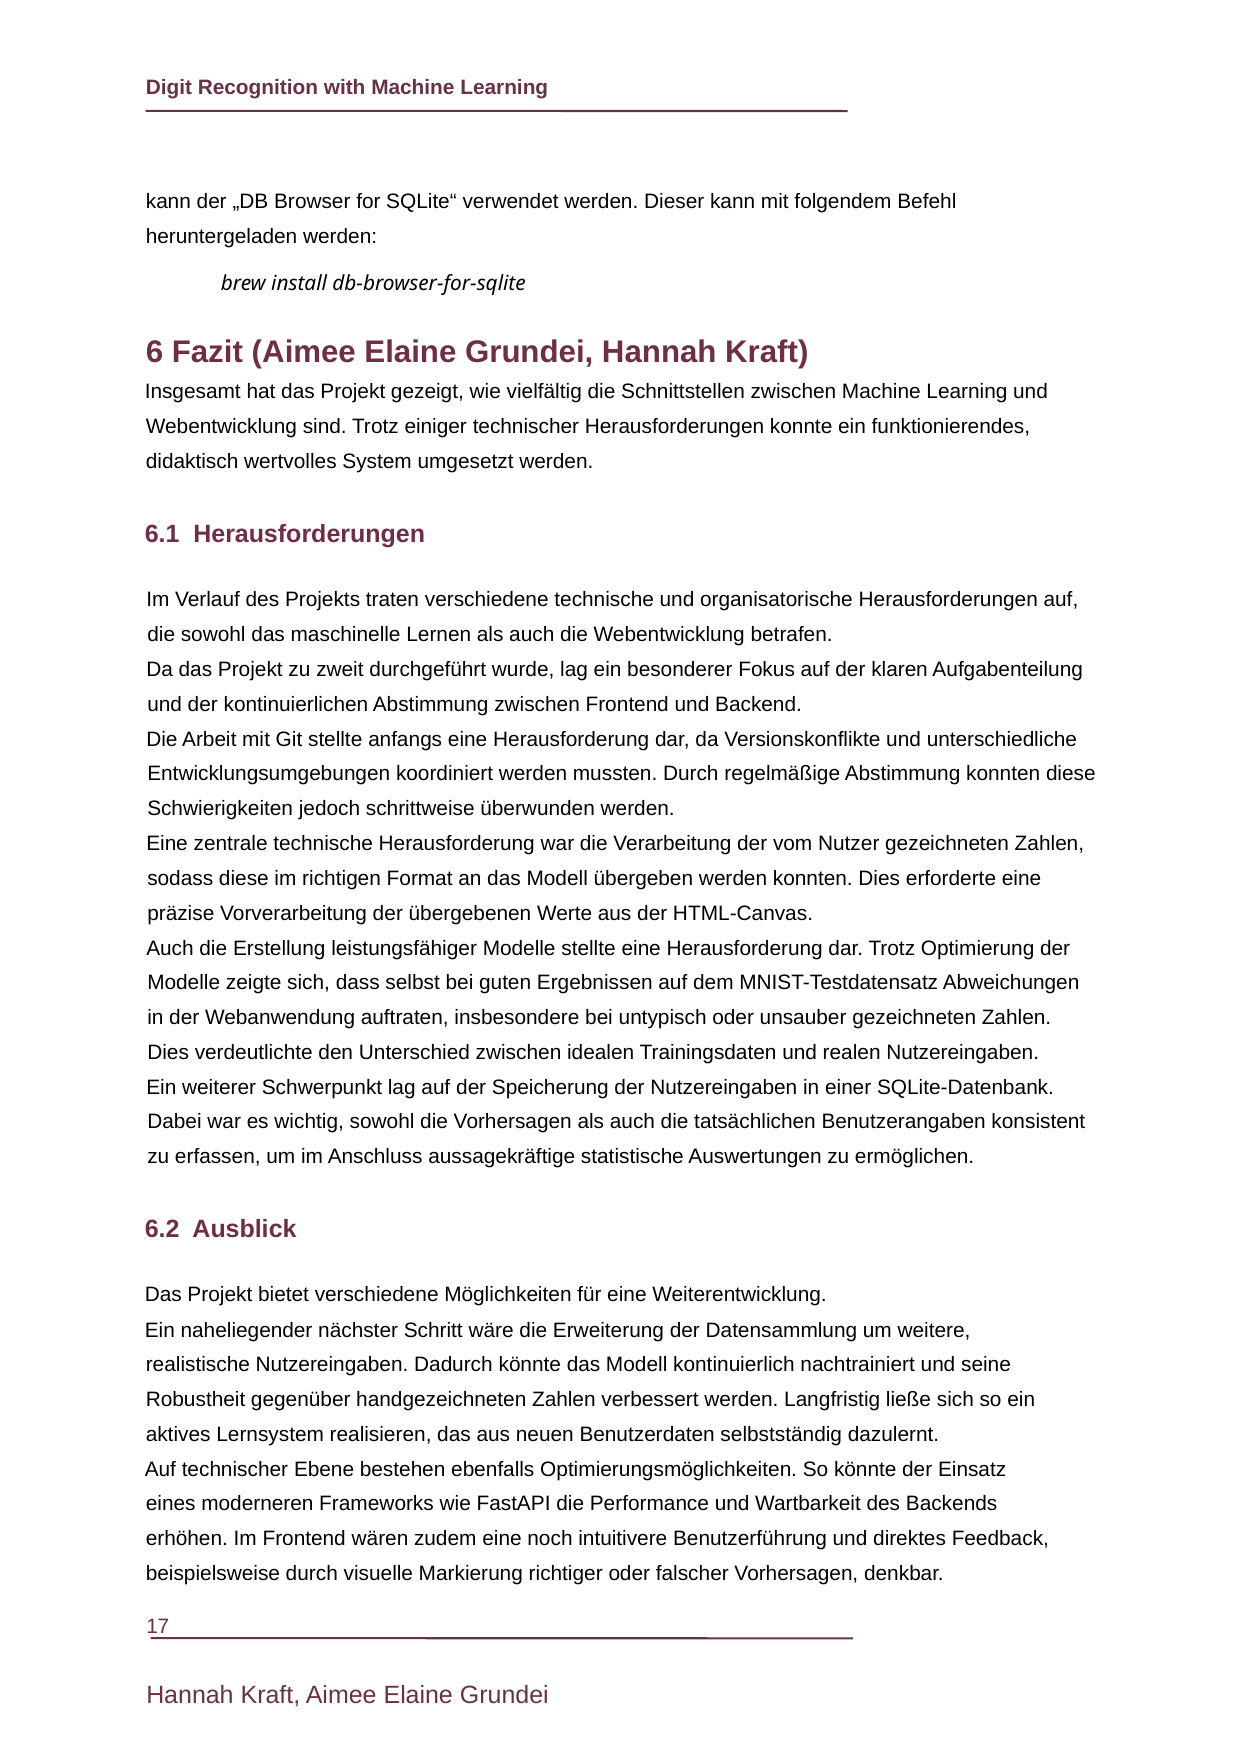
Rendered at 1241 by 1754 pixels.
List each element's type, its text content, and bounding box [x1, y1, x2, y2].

text Die Arbeit mit Git stellte anfangs eine Herausforderung dar, da Versionskonflikte und unterschiedliche Entwicklungsumgebungen koordiniert werden mussten. Durch regelmäßige Abstimmung konnten diese Schwierigkeiten jedoch schrittweise überwunden werden. [146, 726, 1099, 820]
subtitle 6.2 Ausblick [144, 1214, 1099, 1243]
text Im Verlauf des Projekts traten verschiedene technische und organisatorische Herausforderungen auf, die sowohl das maschinelle Lernen als auch die Webentwicklung betrafen. [146, 587, 1099, 646]
text Auf technischer Ebene bestehen ebenfalls Optimierungsmöglichkeiten. So könnte der Einsatz eines moderneren Frameworks wie FastAPI die Performance und Wartbarkeit des Backends erhöhen. Im Frontend wären zudem eine noch intuitivere Benutzerführung und direktes Feedback, beispielsweise durch visuelle Markierung richtiger oder falscher Vorhersagen, denkbar. [144, 1457, 1061, 1584]
subtitle 6.1 Herausforderungen [144, 519, 1099, 547]
text Insgesamt hat das Projekt gezeigt, wie vielfältig die Schnittstellen zwischen Machine Learning und Webentwicklung sind. Trotz einiger technischer Herausforderungen konnte ein funktionierendes, didaktisch wertvolles System umgesetzt werden. [144, 379, 1061, 472]
text Das Projekt bietet verschiedene Möglichkeiten für eine Weiterentwicklung. [144, 1282, 1061, 1306]
text Auch die Erstellung leistungsfähiger Modelle stellte eine Herausforderung dar. Trotz Optimierung der Modelle zeigte sich, dass selbst bei guten Ergebnissen auf dem MNIST-Testdatensatz Abweichungen in der Webanwendung auftraten, insbesondere bei untypisch oder unsauber gezeichneten Zahlen. Dies verdeutlichte den Unterschied zwischen idealen Trainingsdaten und realen Nutzereingaben. [146, 935, 1099, 1063]
subtitle 6 Fazit (Aimee Elaine Grundei, Hannah Kraft) [146, 333, 1102, 369]
text Ein naheliegender nächster Schritt wäre die Erweiterung der Datensammlung um weitere, realistische Nutzereingaben. Dadurch könnte das Modell kontinuierlich nachtrainiert und seine Robustheit gegenüber handgezeichneten Zahlen verbessert werden. Langfristig ließe sich so ein aktives Lernsystem realisieren, das aus neuen Benutzerdaten selbstständig dazulernt. [144, 1317, 1061, 1445]
text Eine zentrale technische Herausforderung war die Verarbeitung der vom Nutzer gezeichneten Zahlen, sodass diese im richtigen Format an das Modell übergeben werden konnten. Dies erforderte eine präzise Vorverarbeitung der übergebenen Werte aus der HTML-Canvas. [146, 831, 1099, 924]
text Da das Projekt zu zweit durchgeführt wurde, lag ein besonderer Fokus auf der klaren Aufgabenteilung und der kontinuierlichen Abstimmung zwischen Frontend und Backend. [146, 657, 1099, 715]
text Ein weiterer Schwerpunkt lag auf der Speicherung der Nutzereingaben in einer SQLite-Datenbank. Dabei war es wichtig, sowohl die Vorhersagen als auch die tatsächlichen Benutzerangaben konsistent zu erfassen, um im Anschluss aussagekräftige statistische Auswertungen zu ermöglichen. [146, 1074, 1099, 1168]
text brew install db-browser-for-sqlite [146, 268, 1061, 296]
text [144, 189, 1061, 248]
